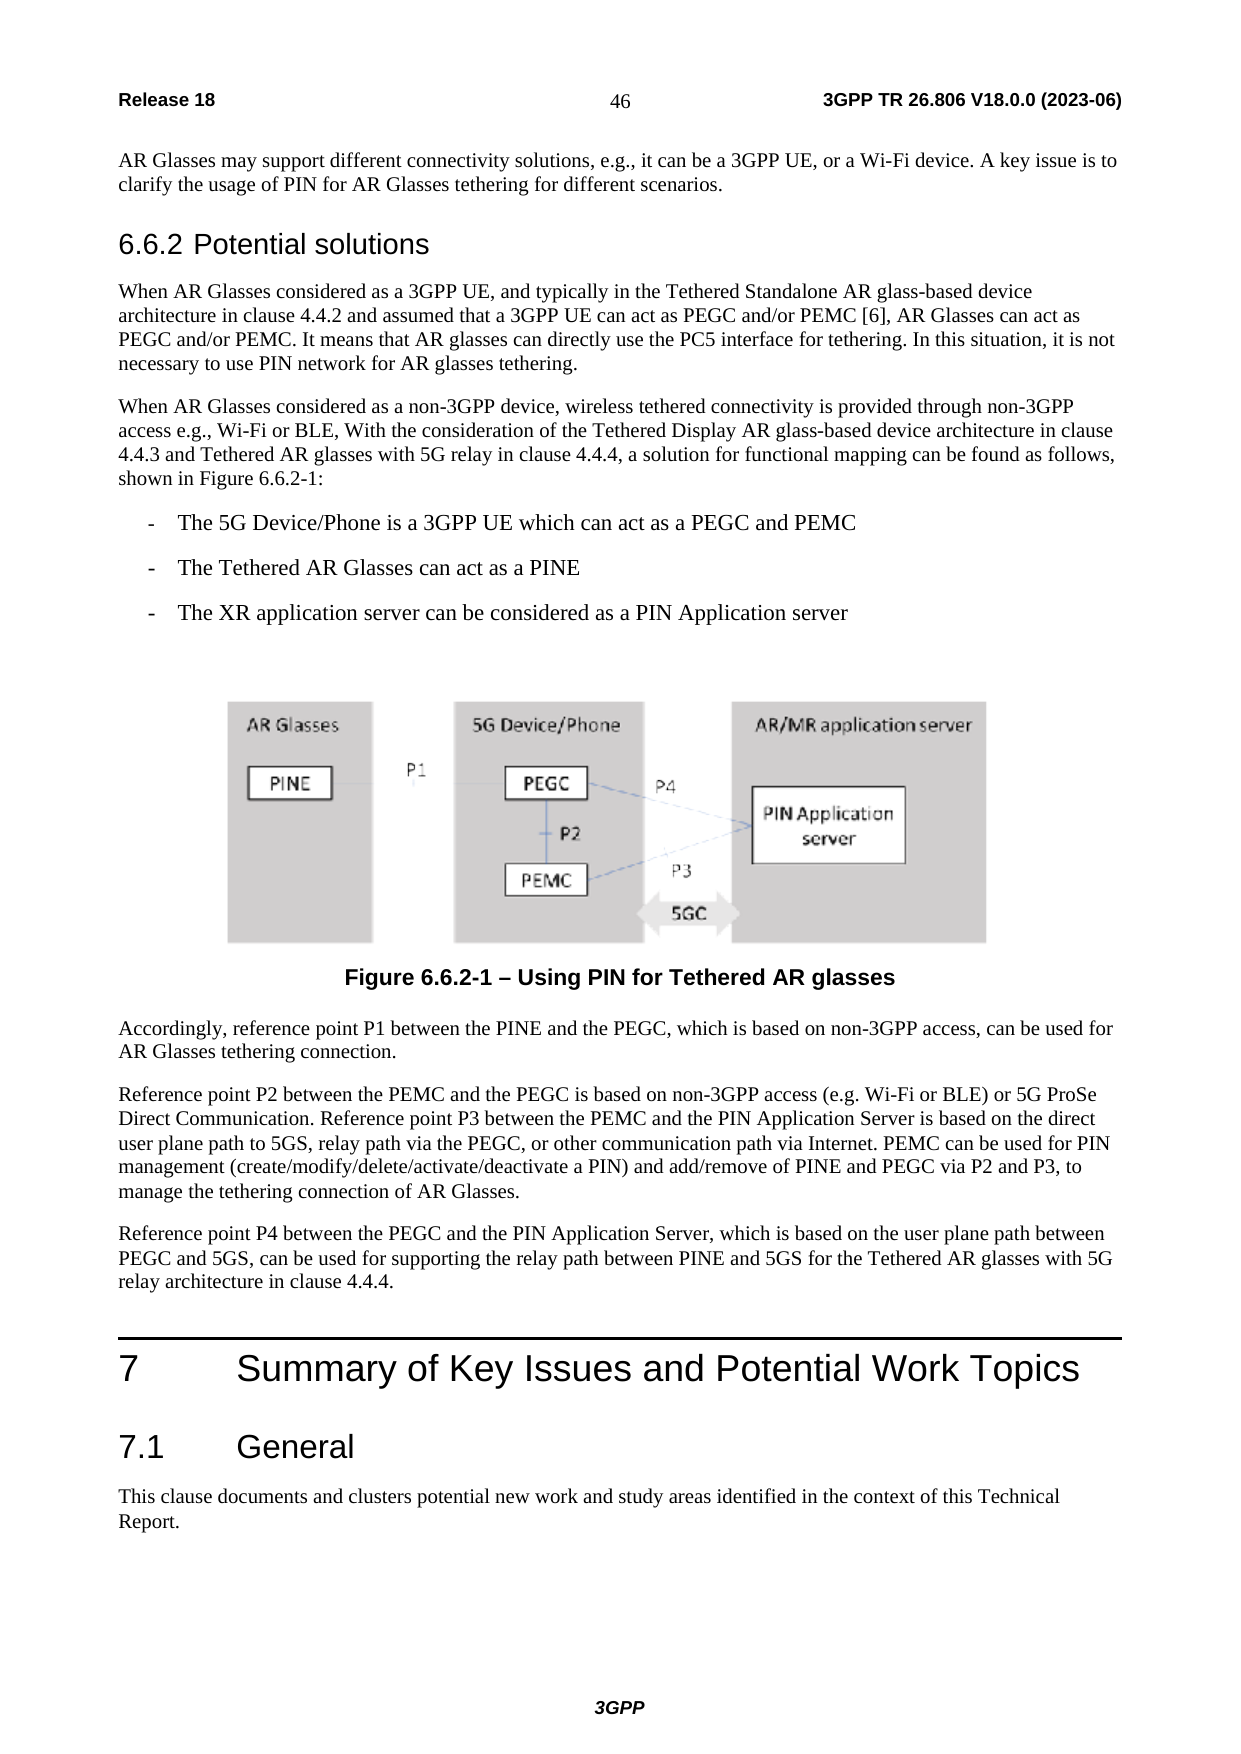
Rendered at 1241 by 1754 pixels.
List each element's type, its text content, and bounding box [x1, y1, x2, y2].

text Accordingly, reference point P1 between the PINE and the PEGC, which is based on non-3GPP access, can be used for AR Glasses tethering connection. [118, 1015, 1122, 1063]
text AR Glasses may support different connectivity solutions, e.g., it can be a 3GPP UE, or a Wi-Fi device. A key issue is to clarify the usage of PIN for AR Glasses tethering for different scenarios. [118, 147, 1122, 196]
text When AR Glasses considered as a non-3GPP device, wireless tethered connectivity is provided through non-3GPP access e.g., Wi-Fi or BLE, With the consideration of the Tethered Display AR glass-based device architecture in clause 4.4.3 and Tethered AR glasses with 5G relay in clause 4.4.4, a solution for functional mapping can be found as follows, shown in Figure 6.6.2-1: [118, 394, 1122, 490]
text Reference point P2 between the PEMC and the PEGC is based on non-3GPP access (e.g. Wi-Fi or BLE) or 5G ProSe Direct Communication. Reference point P3 between the PEMC and the PIN Application Server is based on the direct user plane path to 5GS, relay path via the PEGC, or other communication path via Internet. PEMC can be used for PIN management (create/modify/delete/activate/deactivate a PIN) and add/remove of PINE and PEGC via P2 and P3, to manage the tethering connection of AR Glasses. [118, 1082, 1122, 1203]
subtitle 7.1 General [118, 1427, 1122, 1466]
subtitle 7 Summary of Key Issues and Potential Work Topics [118, 1340, 1122, 1390]
text When AR Glasses considered as a 3GPP UE, and typically in the Tethered Standalone AR glass-based device architecture in clause 4.4.2 and assumed that a 3GPP UE can act as PEGC and/or PEMC [6], AR Glasses can act as PEGC and/or PEMC. It means that AR glasses can directly use the PC5 interface for tethering. In this situation, it is not necessary to use PIN network for AR glasses tethering. [118, 279, 1122, 375]
text - The 5G Device/Phone is a 3GPP UE which can act as a PEGC and PEMC [148, 509, 1122, 536]
text Reference point P4 between the PEGC and the PIN Application Server, which is based on the user plane path between PEGC and 5GS, can be used for supporting the relay path between PINE and 5GS for the Tethered AR glasses with 5G relay architecture in clause 4.4.4. [118, 1221, 1122, 1293]
text - The Tethered AR Glasses can act as a PINE [148, 554, 1122, 581]
text Figure 6.6.2-1 – Using PIN for Tethered AR glasses [118, 964, 1122, 990]
text This clause documents and clusters potential new work and study areas identified in the context of this Technical Report. [118, 1484, 1122, 1533]
text - The XR application server can be considered as a PIN Application server [148, 599, 1122, 626]
subtitle 6.6.2 Potential solutions [118, 227, 1122, 260]
